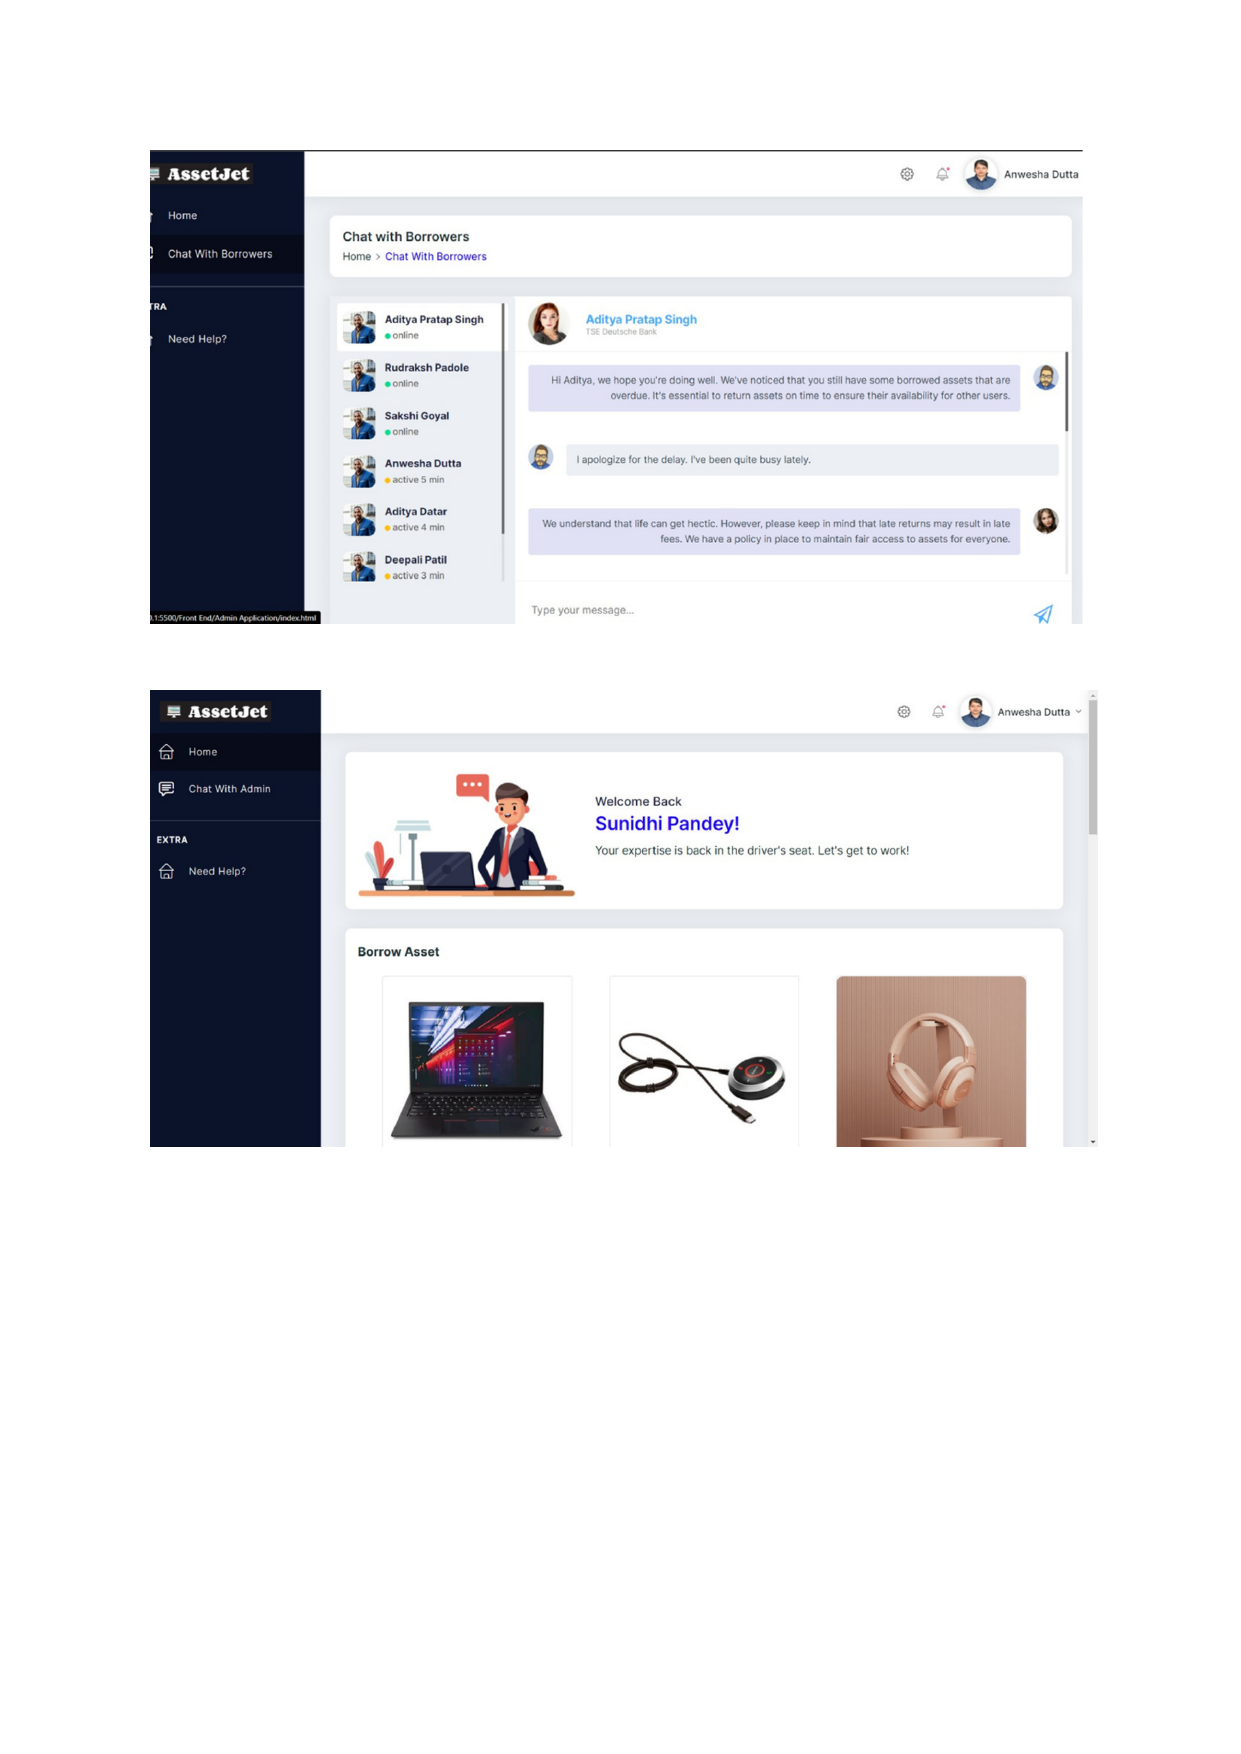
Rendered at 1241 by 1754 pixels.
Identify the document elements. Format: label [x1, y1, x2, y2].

picture [150, 150, 1083, 624]
picture [150, 690, 1098, 1147]
